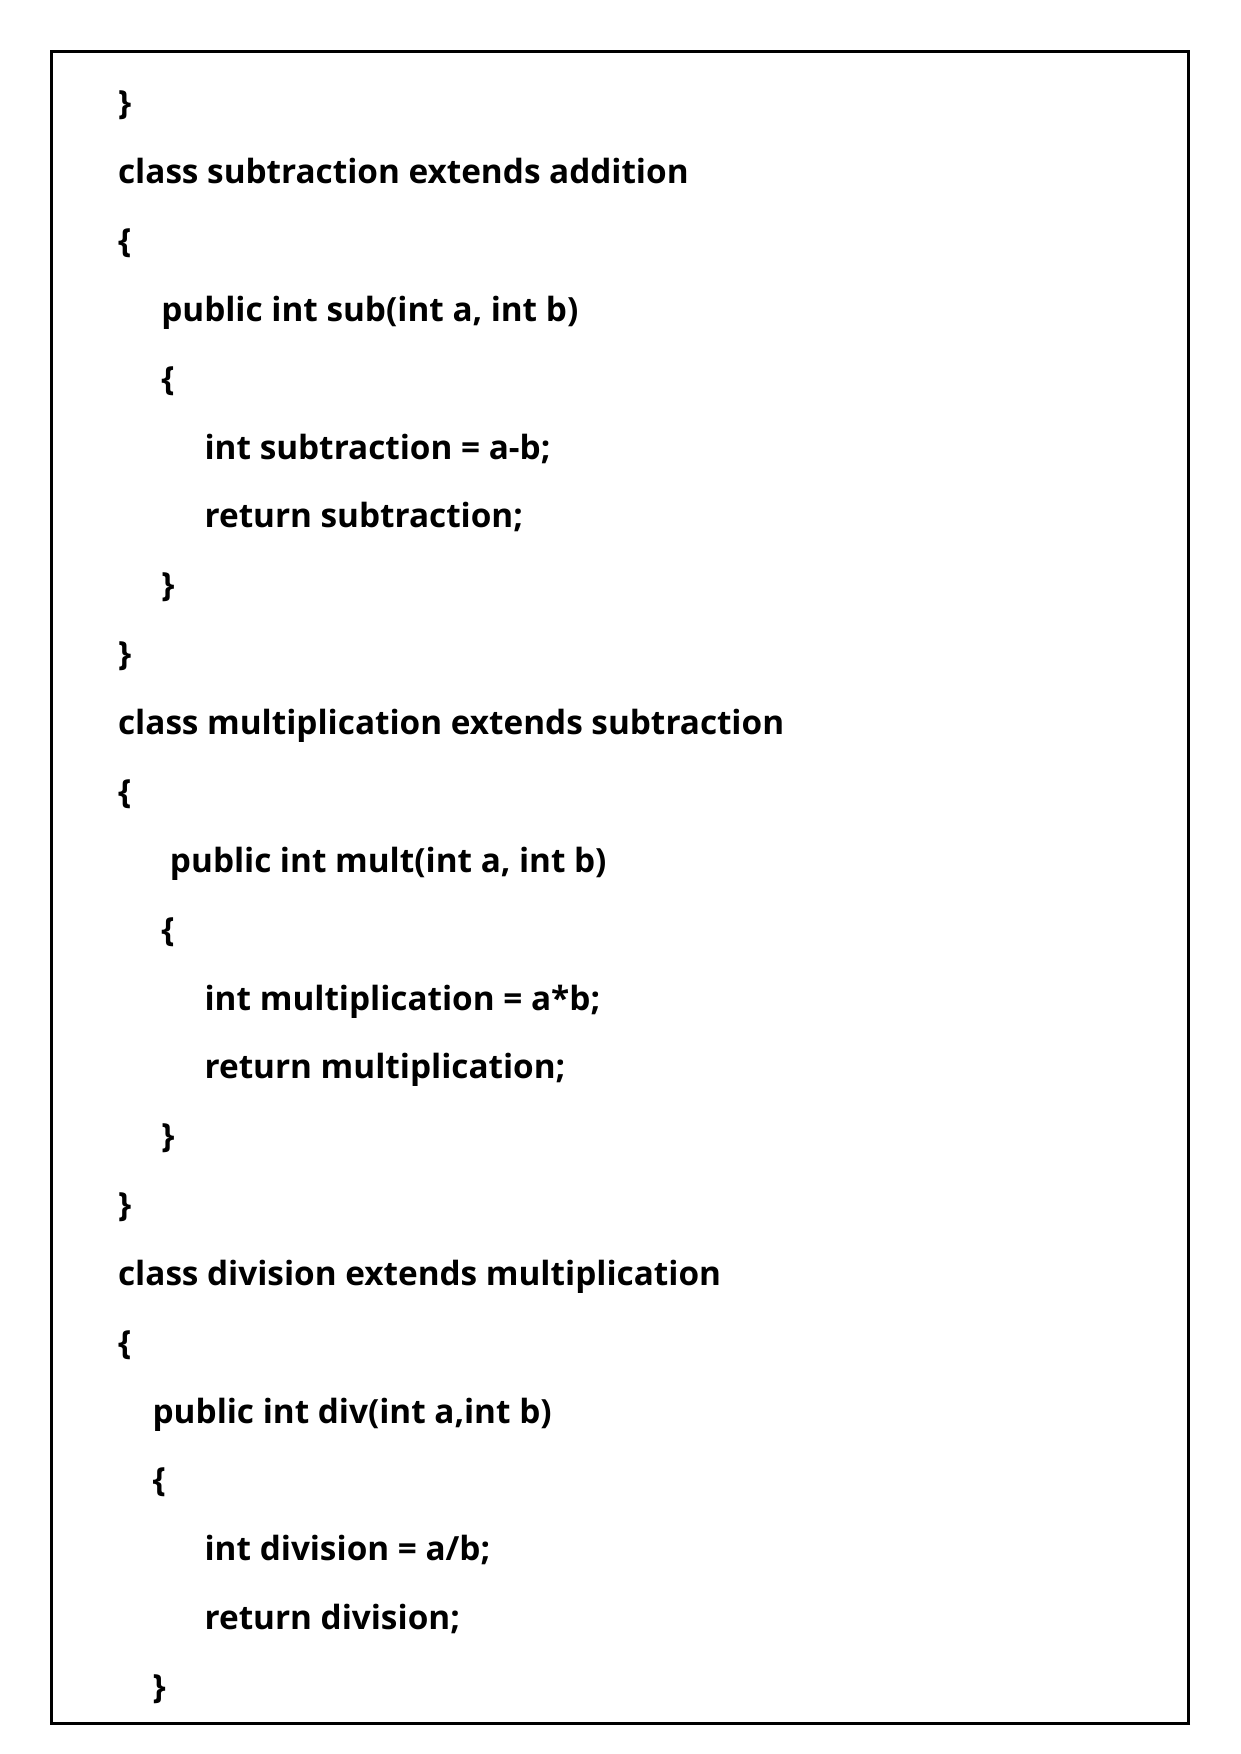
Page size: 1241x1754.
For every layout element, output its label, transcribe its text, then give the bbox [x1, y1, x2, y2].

text class subtraction extends addition [118, 148, 1181, 193]
text return multiplication; [118, 1043, 1181, 1088]
text int subtraction = a-b; [118, 423, 1181, 469]
text { [118, 1456, 1181, 1502]
text return division; [118, 1594, 1181, 1639]
text int division = a/b; [118, 1525, 1181, 1571]
text class division extends multiplication [118, 1250, 1181, 1295]
text } [118, 1663, 1181, 1708]
text } [118, 79, 1181, 124]
text } [118, 561, 1181, 607]
text { [118, 768, 1181, 813]
text return subtraction; [118, 492, 1181, 538]
text { [118, 354, 1181, 400]
text public int mult(int a, int b) [118, 837, 1181, 882]
text { [118, 1318, 1181, 1364]
text } [118, 1112, 1181, 1157]
text } [118, 630, 1181, 675]
text } [118, 1181, 1181, 1226]
text { [118, 217, 1181, 262]
text { [118, 905, 1181, 951]
text class multiplication extends subtraction [118, 699, 1181, 744]
text public int div(int a,int b) [118, 1387, 1181, 1433]
text public int sub(int a, int b) [118, 286, 1181, 331]
text int multiplication = a*b; [118, 974, 1181, 1020]
